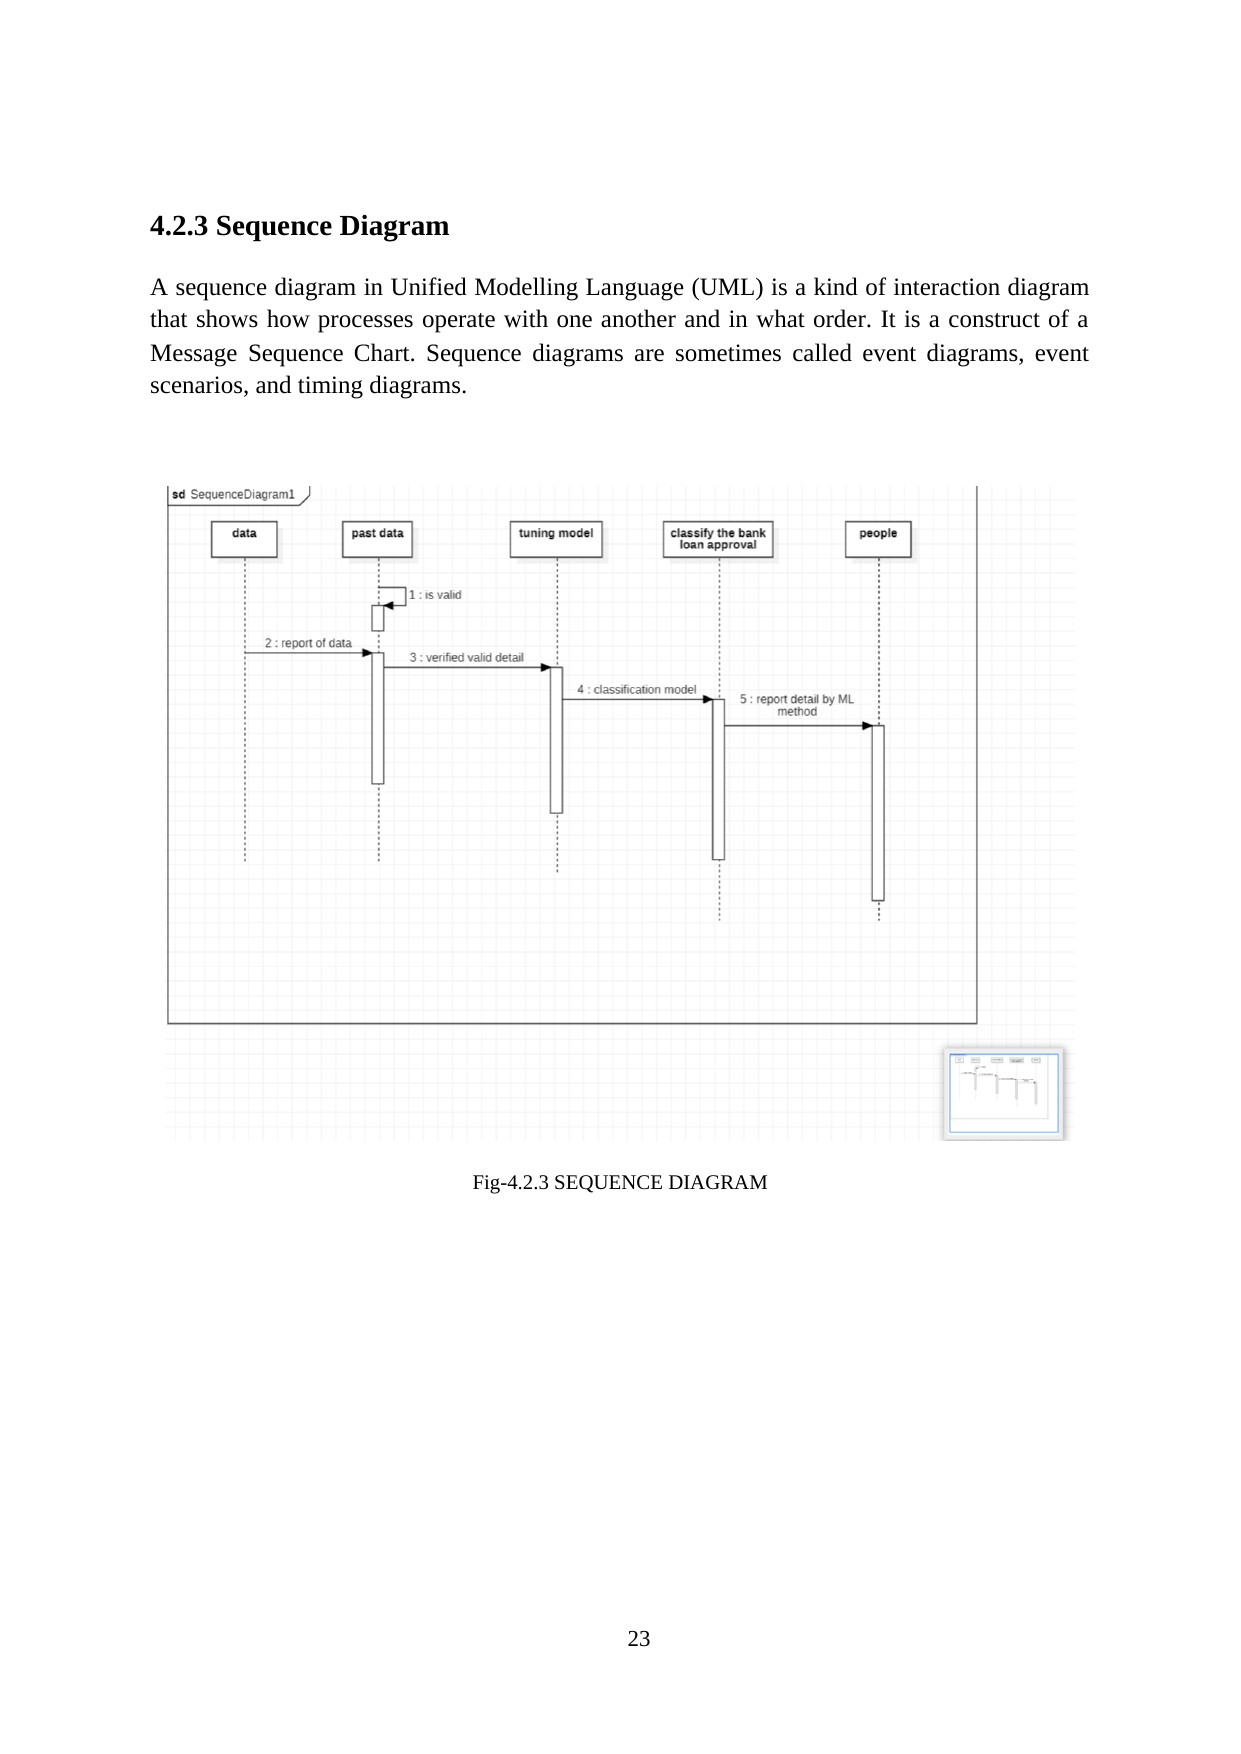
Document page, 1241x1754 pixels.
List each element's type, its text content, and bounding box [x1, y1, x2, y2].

text Fig-4.2.3 SEQUENCE DIAGRAM [150, 1169, 1090, 1194]
text 4.2.3 Sequence Diagram [150, 208, 1090, 242]
picture [165, 486, 1076, 1141]
text A sequence diagram in Unified Modelling Language (UML) is a kind of interaction diagram that shows how processes operate with one another and in what order. It is a construct of a Message Sequence Chart. Sequence diagrams are sometimes called event diagrams, event scenarios, and timing diagrams. [150, 272, 1090, 399]
